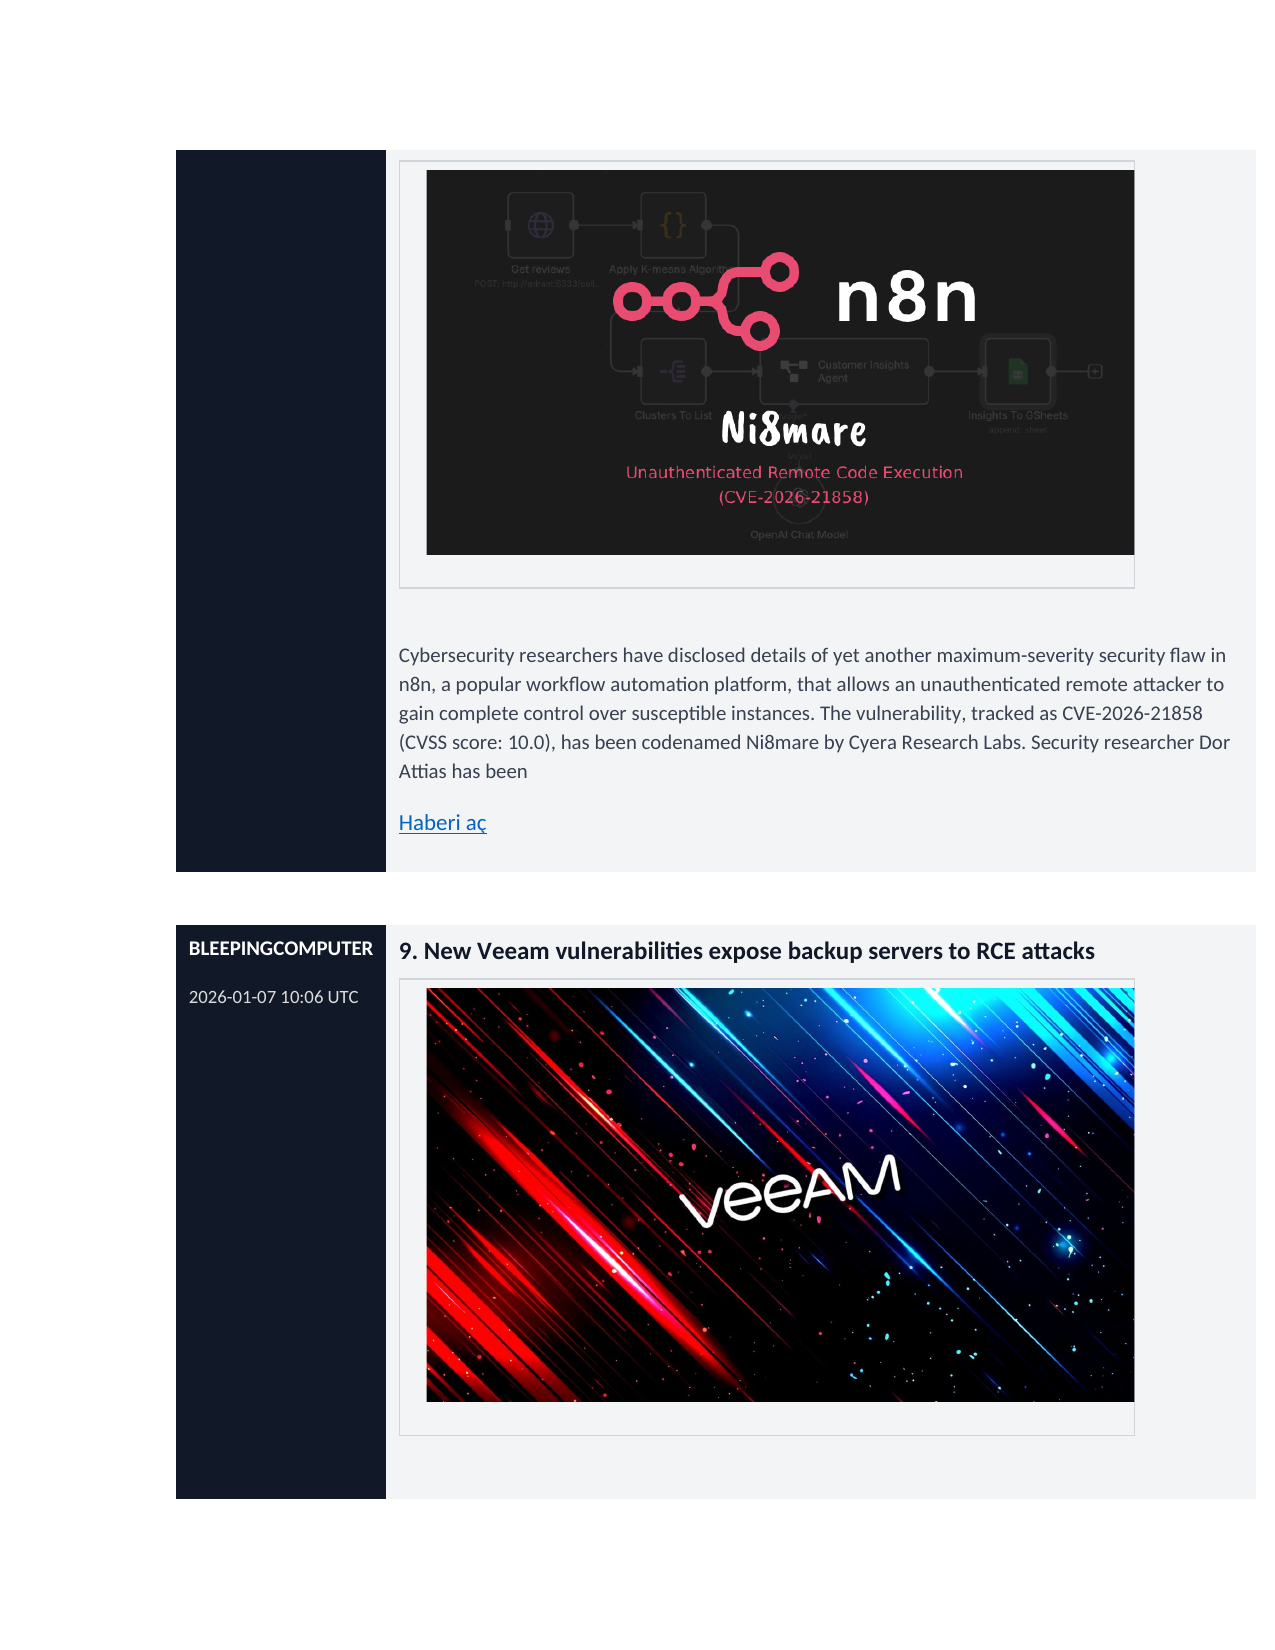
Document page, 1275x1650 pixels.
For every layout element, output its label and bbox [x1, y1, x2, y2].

picture [426, 988, 1135, 1402]
picture [426, 170, 1135, 555]
table_header [176, 925, 386, 1499]
table_header [386, 150, 1256, 872]
picture [1125, 988, 1135, 999]
table_header [386, 925, 1256, 1499]
table_header [176, 150, 386, 872]
